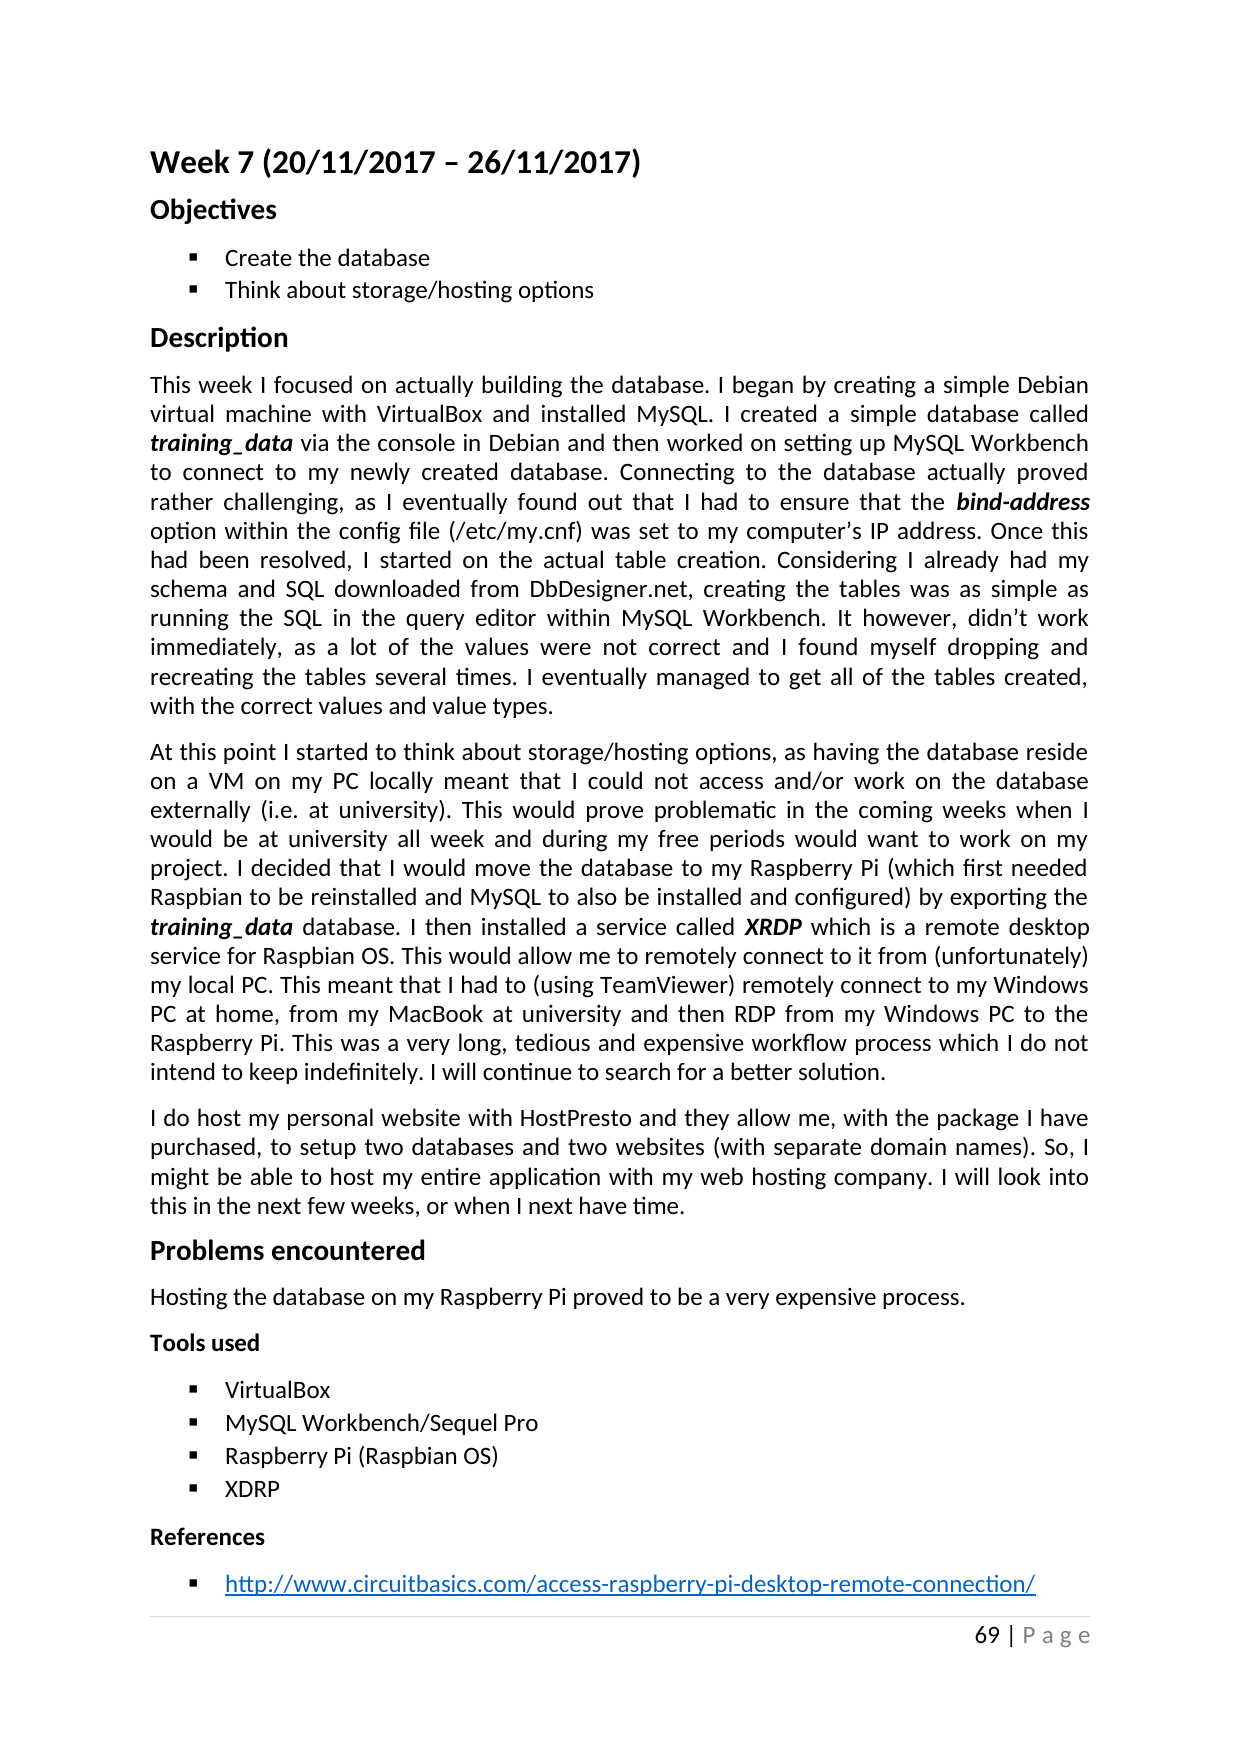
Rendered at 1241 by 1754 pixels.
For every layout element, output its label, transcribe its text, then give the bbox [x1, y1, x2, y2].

text Objectives [150, 196, 1090, 225]
text References [150, 1522, 1090, 1552]
text Description [150, 324, 1090, 353]
text Tools used [150, 1328, 1090, 1357]
list MySQL Workbench/Sequel Pro [187, 1407, 1090, 1438]
list Think about storage/hosting options [187, 274, 1090, 305]
text Problems encountered [150, 1237, 1090, 1266]
list Create the database [187, 242, 1090, 272]
list XDRP [187, 1473, 1090, 1503]
text Hosting the database on my Raspberry Pi proved to be a very expensive process. [150, 1282, 1090, 1312]
text At this point I started to think about storage/hosting options, as having the database reside on a VM on my PC locally meant that I could not access and/or work on the database externally (i.e. at university). This would prove problematic in the coming weeks when I would be at university all week and during my free periods would want to work on my project. I decided that I would move the database to my Raspberry Pi (which first needed Raspbian to be reinstalled and MySQL to also be installed and configured) by exporting the training_data database. I then installed a service called XRDP which is a remote desktop service for Raspbian OS. This would allow me to remotely connect to it from (unfortunately) my local PC. This meant that I had to (using TeamViewer) remotely connect to my Windows PC at home, from my MacBook at university and then RDP from my Windows PC to the Raspberry Pi. This was a very long, tedious and expensive workflow process which I do not intend to keep indefinitely. I will continue to search for a better solution. [150, 737, 1090, 1087]
list Raspberry Pi (Raspbian OS) [187, 1440, 1090, 1471]
list http://www.circuitbasics.com/access-raspberry-pi-desktop-remote-connection/ [187, 1568, 1090, 1599]
text Week 7 (20/11/2017 – 26/11/2017) [150, 150, 1090, 179]
text I do host my personal website with HostPresto and they allow me, with the package I have purchased, to setup two databases and two websites (with separate domain names). So, I might be able to host my entire application with my web hosting company. I will look into this in the next few weeks, or when I next have time. [150, 1103, 1090, 1220]
text This week I focused on actually building the database. I began by creating a simple Debian virtual machine with VirtualBox and installed MySQL. I created a simple database called training_data via the console in Debian and then worked on setting up MySQL Workbench to connect to my newly created database. Connecting to the database actually proved rather challenging, as I eventually found out that I had to ensure that the bind-address option within the config file (/etc/my.cnf) was set to my computer’s IP address. Once this had been resolved, I started on the actual table creation. Considering I already had my schema and SQL downloaded from DbDesigner.net, creating the tables was as simple as running the SQL in the query editor within MySQL Workbench. It however, didn’t work immediately, as a lot of the values were not correct and I found myself dropping and recreating the tables several times. I eventually managed to get all of the tables created, with the correct values and value types. [150, 370, 1090, 720]
list VirtualBox [187, 1374, 1090, 1405]
